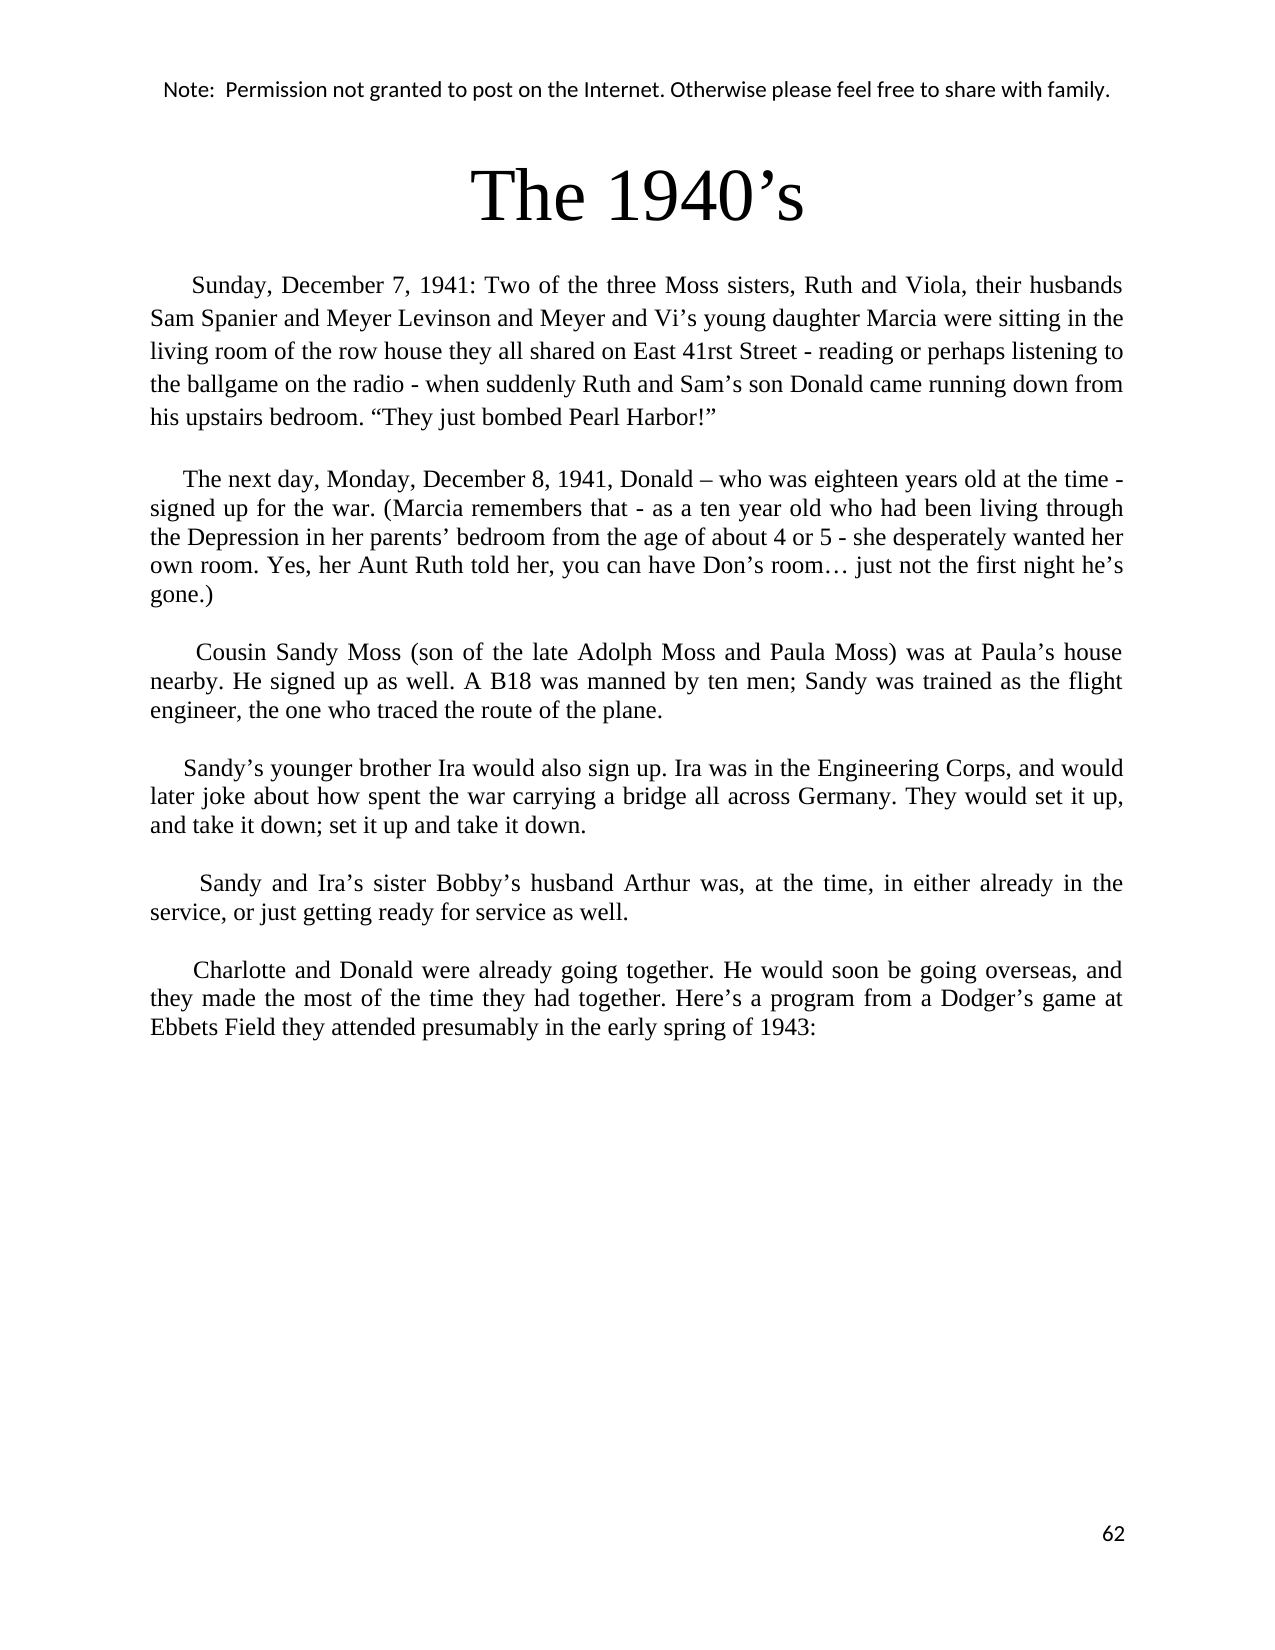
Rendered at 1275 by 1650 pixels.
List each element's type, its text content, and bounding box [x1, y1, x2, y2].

text Sunday, December 7, 1941: Two of the three Moss sisters, Ruth and Viola, their husbands Sam Spanier and Meyer Levinson and Meyer and Vi’s young daughter Marcia were sitting in the living room of the row house they all shared on East 41rst Street - reading or perhaps listening to the ballgame on the radio - when suddenly Ruth and Sam’s son Donald came running down from his upstairs bedroom. “They just bombed Pearl Harbor!” [150, 270, 1125, 431]
text The 1940’s [150, 150, 1125, 236]
text Charlotte and Donald were already going together. He would soon be going overseas, and they made the most of the time they had together. Here’s a program from a Dodger’s game at Ebbets Field they attended presumably in the early spring of 1943: [150, 955, 1125, 1041]
text The next day, Monday, December 8, 1941, Donald – who was eighteen years old at the time - signed up for the war. (Marcia remembers that - as a ten year old who had been living through the Depression in her parents’ bedroom from the age of about 4 or 5 - she desperately wanted her own room. Yes, her Aunt Ruth told her, you can have Don’s room… just not the first night he’s gone.) [150, 464, 1125, 608]
text Cousin Sandy Moss (son of the late Adolph Moss and Paula Moss) was at Paula’s house nearby. He signed up as well. A B18 was manned by ten men; Sandy was trained as the flight engineer, the one who traced the route of the plane. [150, 637, 1125, 723]
text Sandy and Ira’s sister Bobby’s husband Arthur was, at the time, in either already in the service, or just getting ready for service as well. [150, 868, 1125, 926]
text Sandy’s younger brother Ira would also sign up. Ira was in the Engineering Corps, and would later joke about how spent the war carrying a bridge all across Germany. They would set it up, and take it down; set it up and take it down. [150, 753, 1125, 839]
